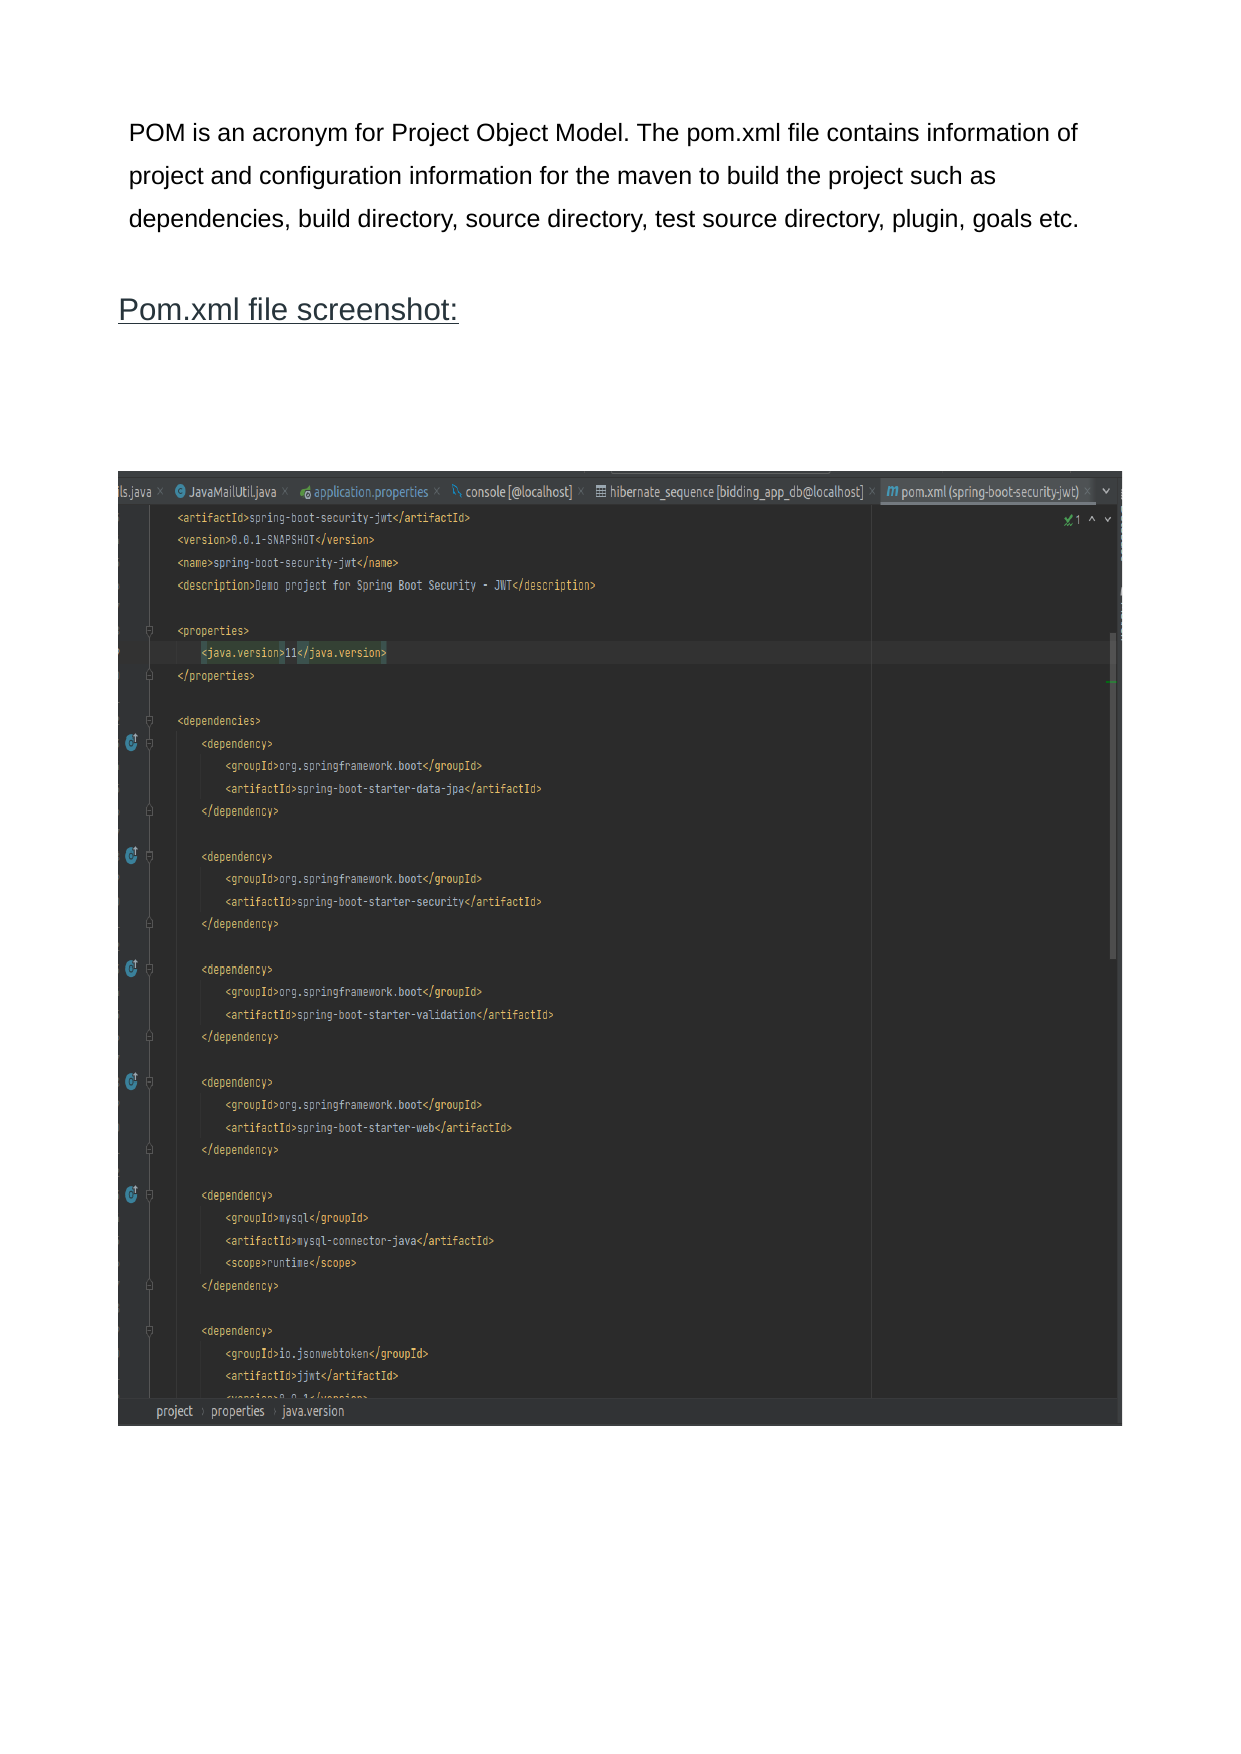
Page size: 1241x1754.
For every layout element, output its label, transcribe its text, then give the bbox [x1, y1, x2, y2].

subtitle POM is an acronym for Project Object Model. The pom.xml file contains information of project and configuration information for the maven to build the project such as dependencies, build directory, source directory, test source directory, plugin, goals etc. [128, 118, 1122, 233]
picture [118, 471, 1123, 1426]
text Pom.xml file screenshot: [118, 291, 1122, 327]
